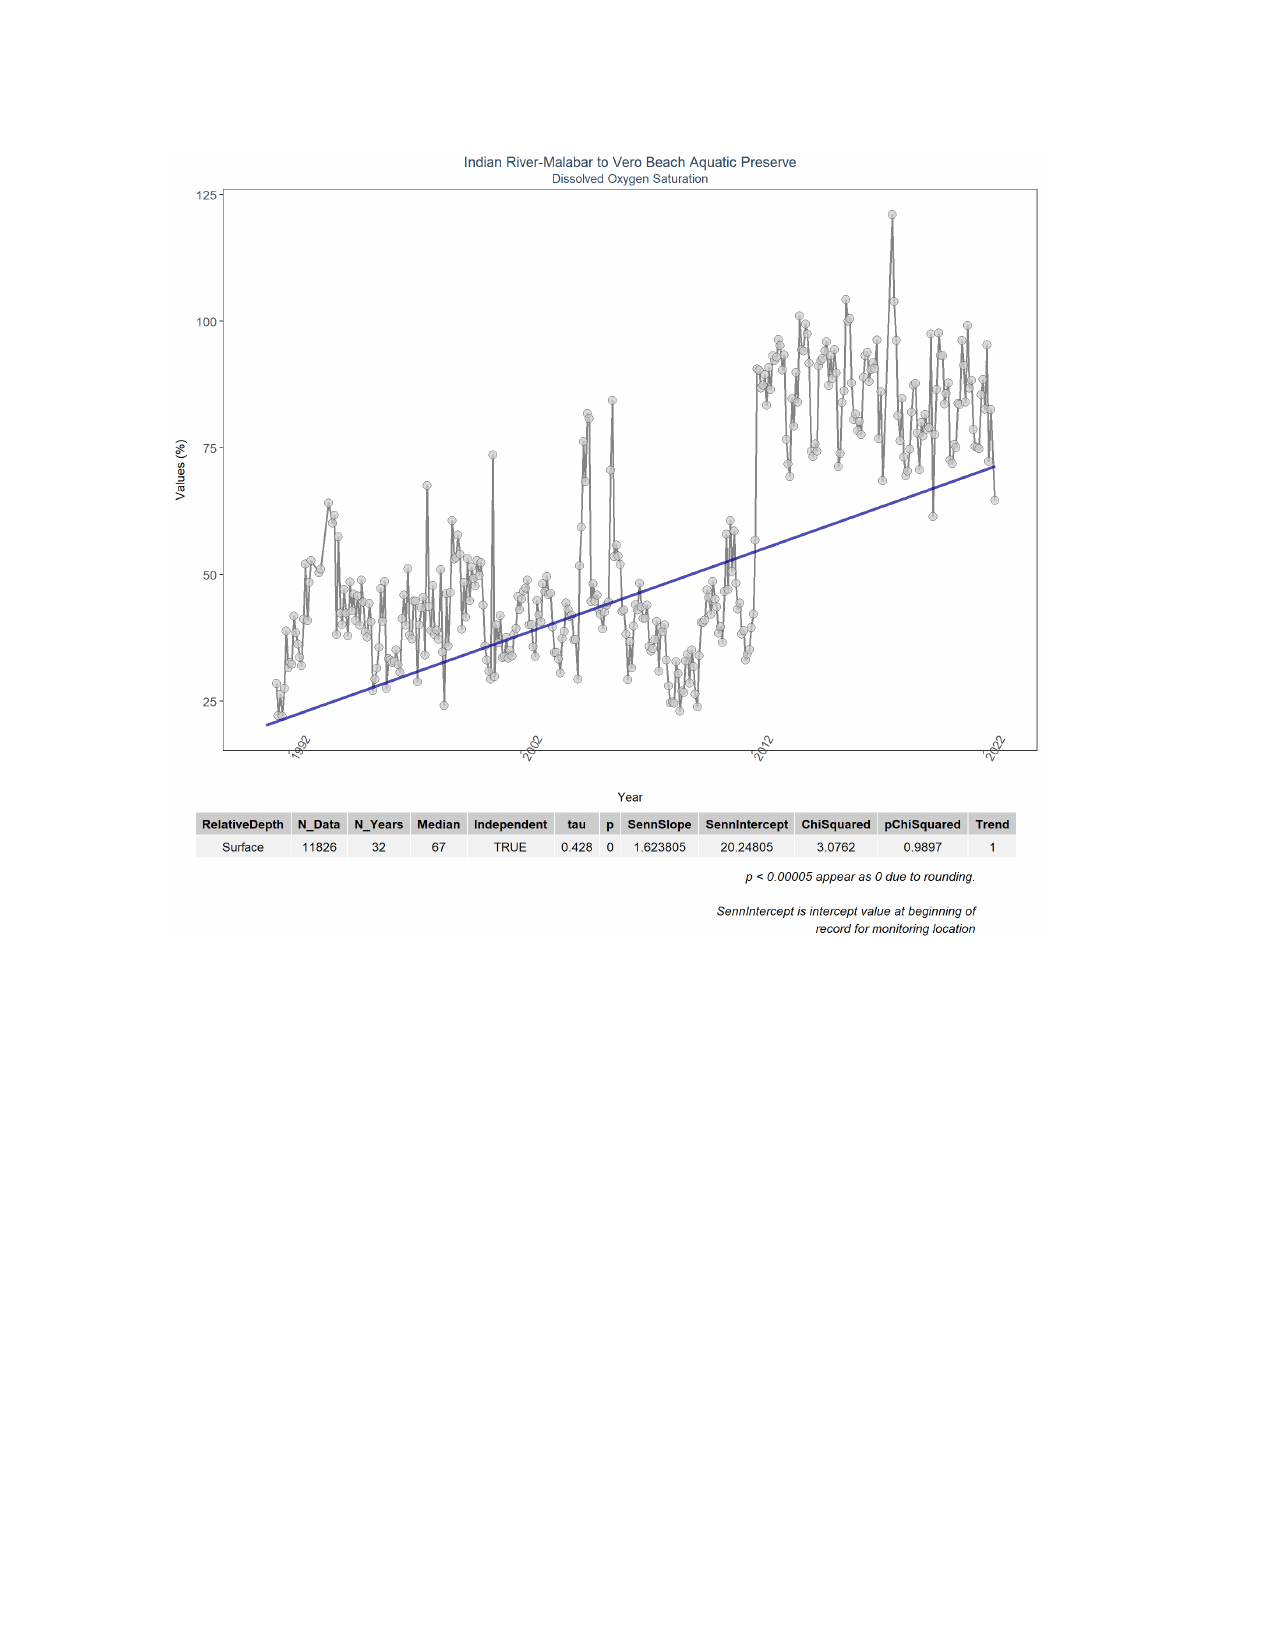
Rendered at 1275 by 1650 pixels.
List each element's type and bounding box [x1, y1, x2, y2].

picture [168, 150, 1044, 938]
